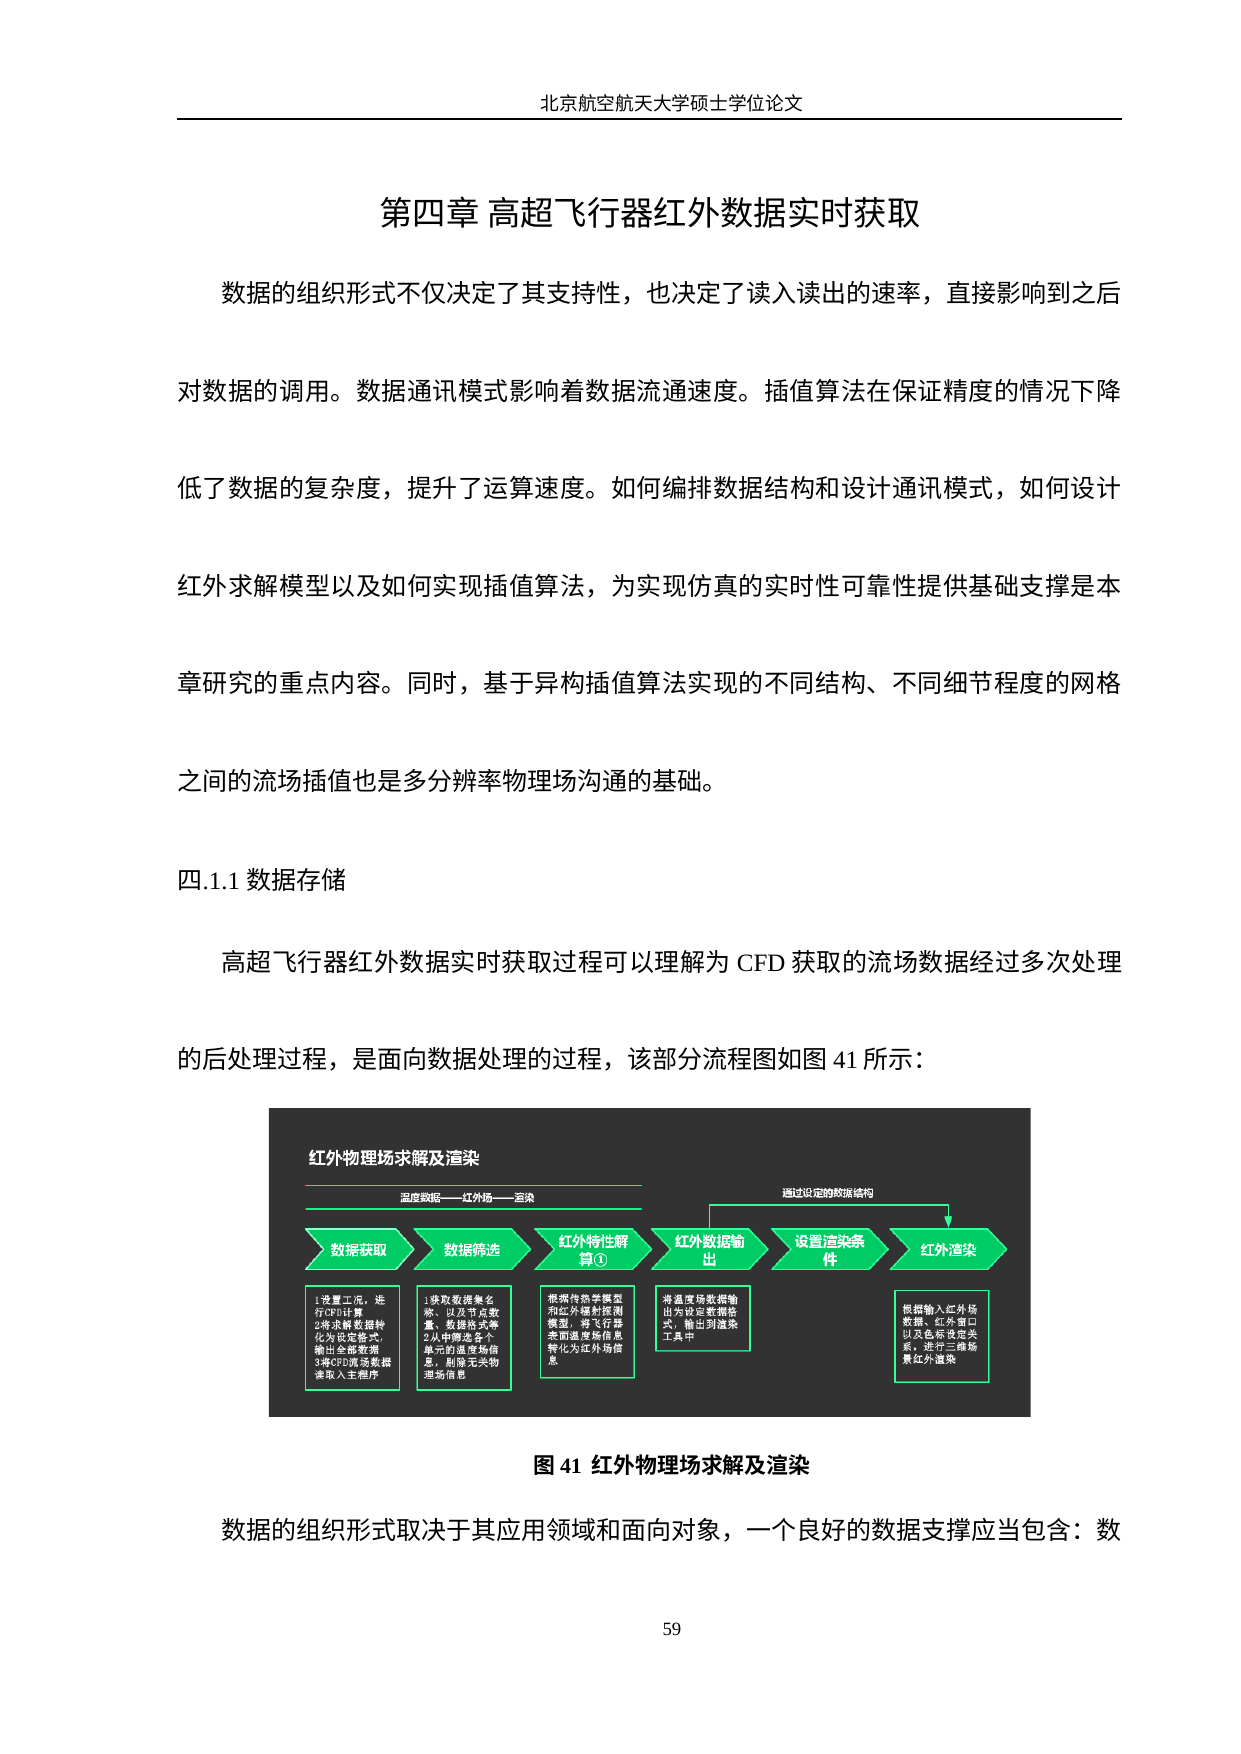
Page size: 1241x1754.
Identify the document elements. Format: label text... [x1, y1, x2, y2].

picture [268, 1108, 1031, 1417]
subtitle 高超飞行器红外数据实时获取 [177, 178, 1122, 243]
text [177, 1496, 1122, 1561]
text 图 41 红外物理场求解及渲染 [177, 1448, 1122, 1480]
text 高超飞行器红外数据实时获取过程可以理解为CFD获取的流场数据经过多次处理的后处理过程，是面向数据处理的过程，该部分流程图如图 41所示： [177, 928, 1122, 1090]
text 数据的组织形式不仅决定了其支持性，也决定了读入读出的速率，直接影响到之后对数据的调用。数据通讯模式影响着数据流通速度。插值算法在保证精度的情况下降低了数据的复杂度，提升了运算速度。如何编排数据结构和设计通讯模式，如何设计红外求解模型以及如何实现插值算法，为实现仿真的实时性可靠性提供基础支撑是本章研究的重点内容。同时，基于异构插值算法实现的不同结构、不同细节程度的网格之间的流场插值也是多分辨率物理场沟通的基础。 [177, 259, 1122, 812]
subtitle 数据存储 [177, 846, 1122, 911]
